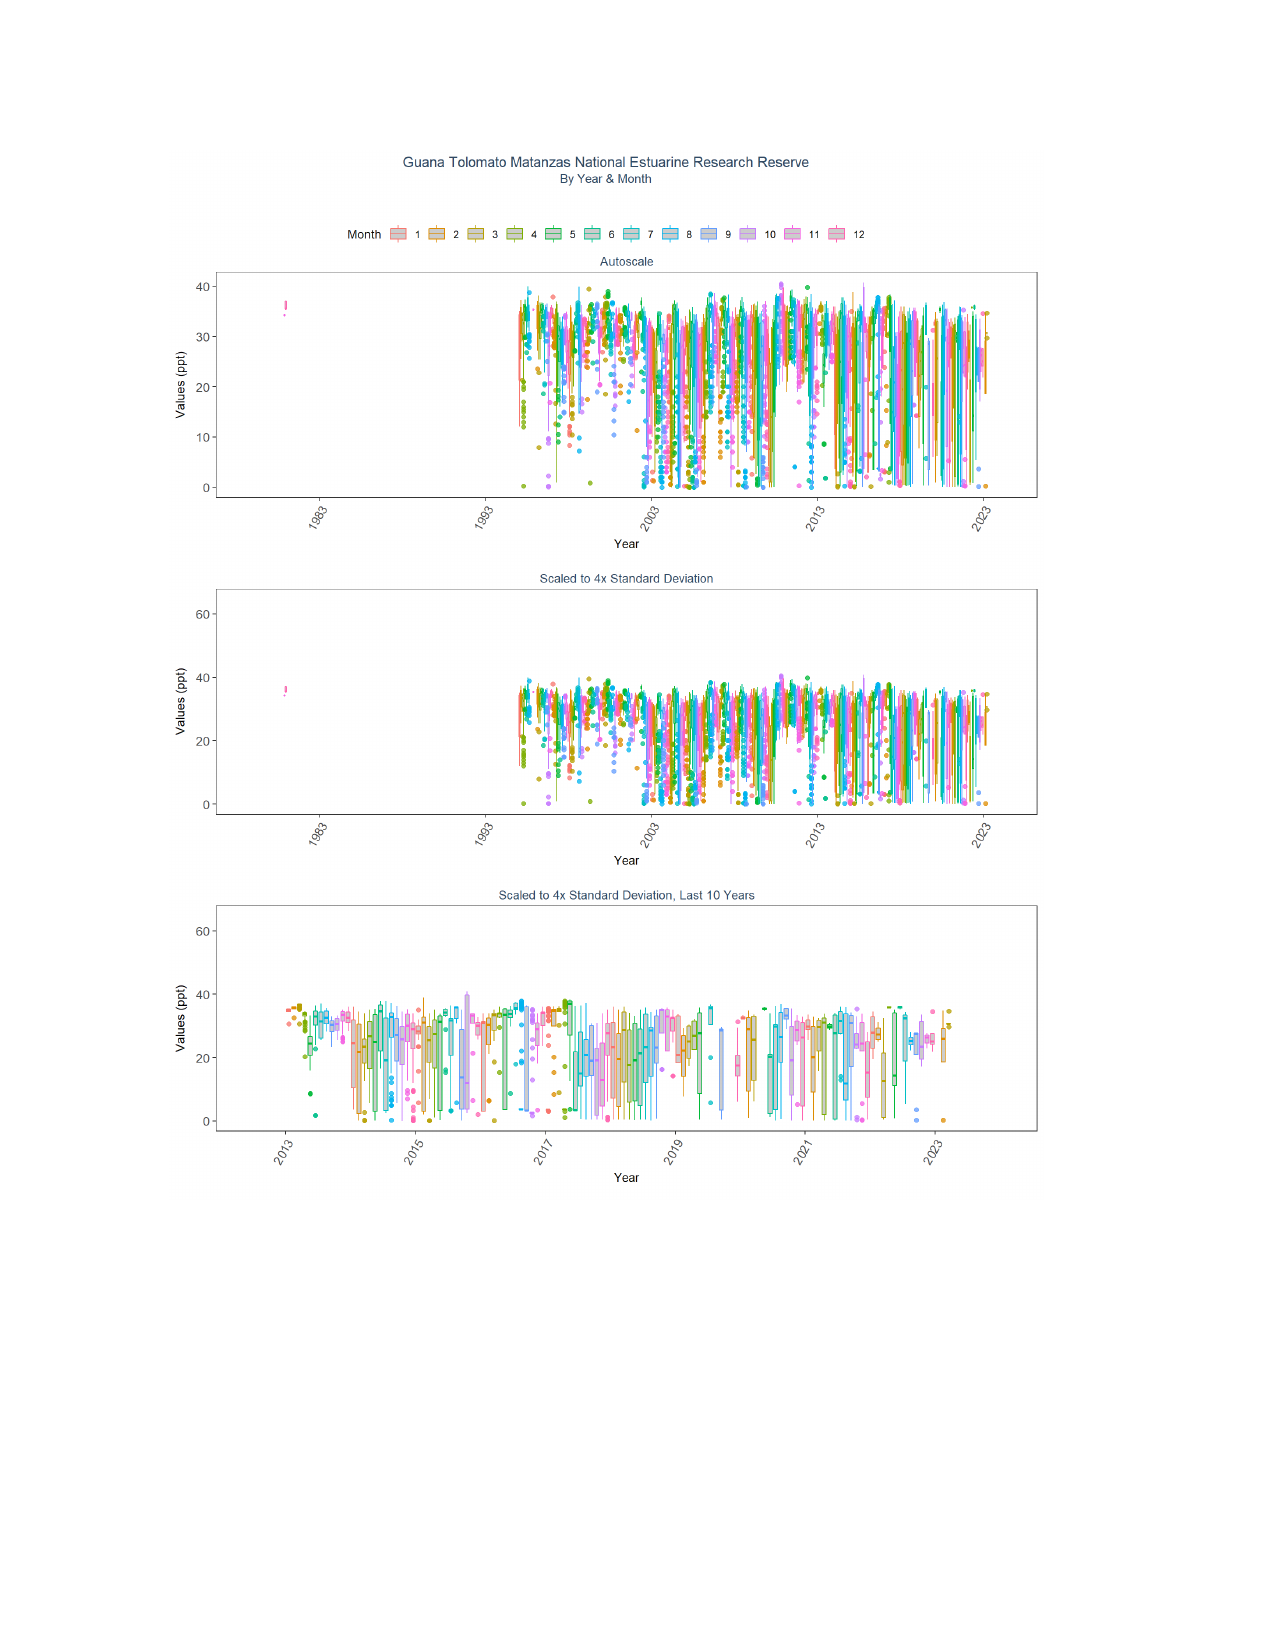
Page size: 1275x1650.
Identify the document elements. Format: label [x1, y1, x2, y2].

picture [168, 150, 1044, 1200]
